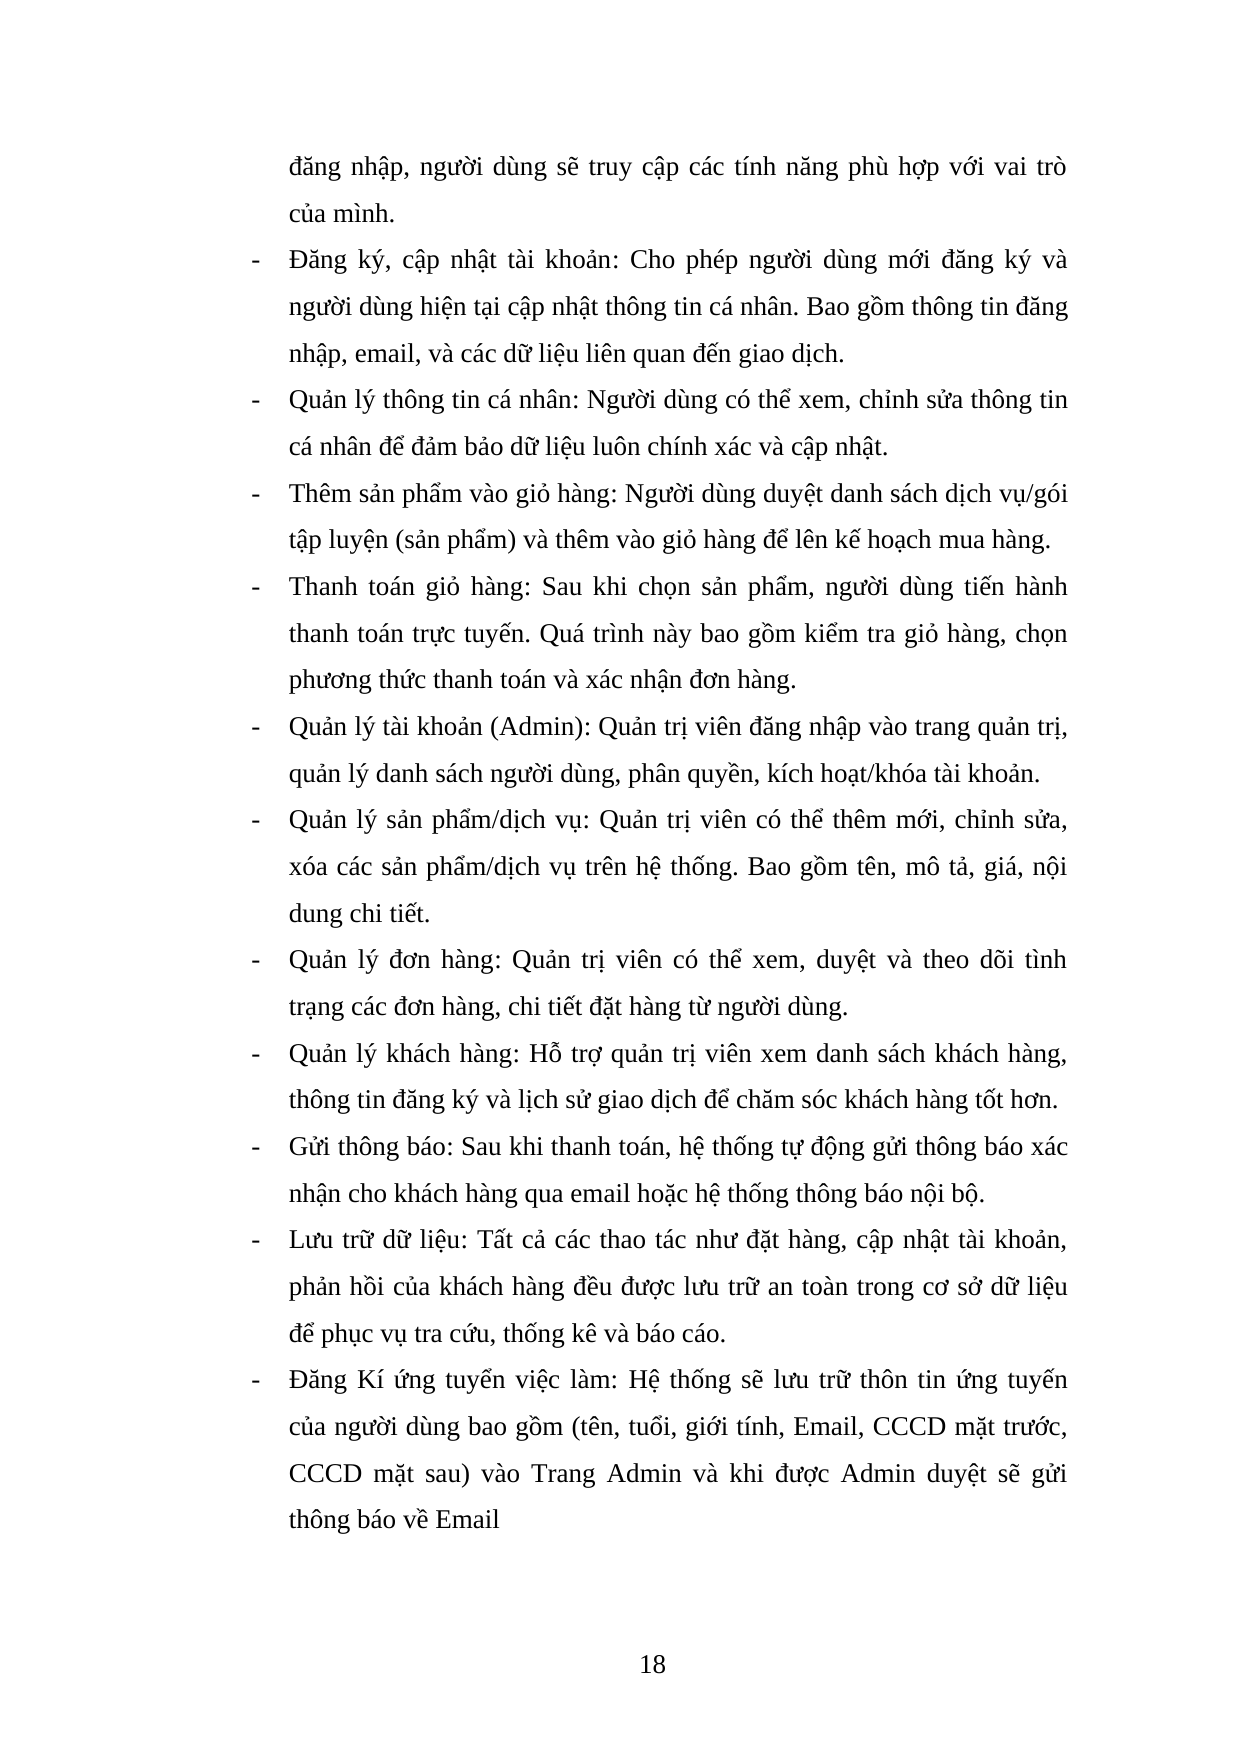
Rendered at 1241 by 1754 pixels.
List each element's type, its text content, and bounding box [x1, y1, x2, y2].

list Quản lý thông tin cá nhân: Người dùng có thể xem, chỉnh sửa thông tin cá nhân để đảm bảo dữ liệu luôn chính xác và cập nhật. [251, 383, 1069, 461]
list Đăng Kí ứng tuyển việc làm: Hệ thống sẽ lưu trữ thôn tin ứng tuyến của người dùng bao gồm (tên, tuổi, giới tính, Email, CCCD mặt trước, CCCD mặt sau) vào Trang Admin và khi được Admin duyệt sẽ gửi thông báo về Email [251, 1363, 1069, 1534]
list Đăng ký, cập nhật tài khoản: Cho phép người dùng mới đăng ký và người dùng hiện tại cập nhật thông tin cá nhân. Bao gồm thông tin đăng nhập, email, và các dữ liệu liên quan đến giao dịch. [251, 243, 1069, 368]
list Thêm sản phẩm vào giỏ hàng: Người dùng duyệt danh sách dịch vụ/gói tập luyện (sản phẩm) và thêm vào giỏ hàng để lên kế hoạch mua hàng. [251, 477, 1069, 554]
list Gửi thông báo: Sau khi thanh toán, hệ thống tự động gửi thông báo xác nhận cho khách hàng qua email hoặc hệ thống thông báo nội bộ. [251, 1130, 1069, 1208]
list Quản lý sản phẩm/dịch vụ: Quản trị viên có thể thêm mới, chỉnh sửa, xóa các sản phẩm/dịch vụ trên hệ thống. Bao gồm tên, mô tả, giá, nội dung chi tiết. [251, 803, 1069, 928]
list Quản lý khách hàng: Hỗ trợ quản trị viên xem danh sách khách hàng, thông tin đăng ký và lịch sử giao dịch để chăm sóc khách hàng tốt hơn. [251, 1037, 1069, 1114]
list Thanh toán giỏ hàng: Sau khi chọn sản phẩm, người dùng tiến hành thanh toán trực tuyến. Quá trình này bao gồm kiểm tra giỏ hàng, chọn phương thức thanh toán và xác nhận đơn hàng. [251, 570, 1069, 694]
list Quản lý tài khoản (Admin): Quản trị viên đăng nhập vào trang quản trị, quản lý danh sách người dùng, phân quyền, kích hoạt/khóa tài khoản. [251, 710, 1069, 788]
list Lưu trữ dữ liệu: Tất cả các thao tác như đặt hàng, cập nhật tài khoản, phản hồi của khách hàng đều được lưu trữ an toàn trong cơ sở dữ liệu để phục vụ tra cứu, thống kê và báo cáo. [251, 1223, 1069, 1348]
list Quản lý đơn hàng: Quản trị viên có thể xem, duyệt và theo dõi tình trạng các đơn hàng, chi tiết đặt hàng từ người dùng. [251, 943, 1069, 1021]
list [251, 150, 1069, 228]
